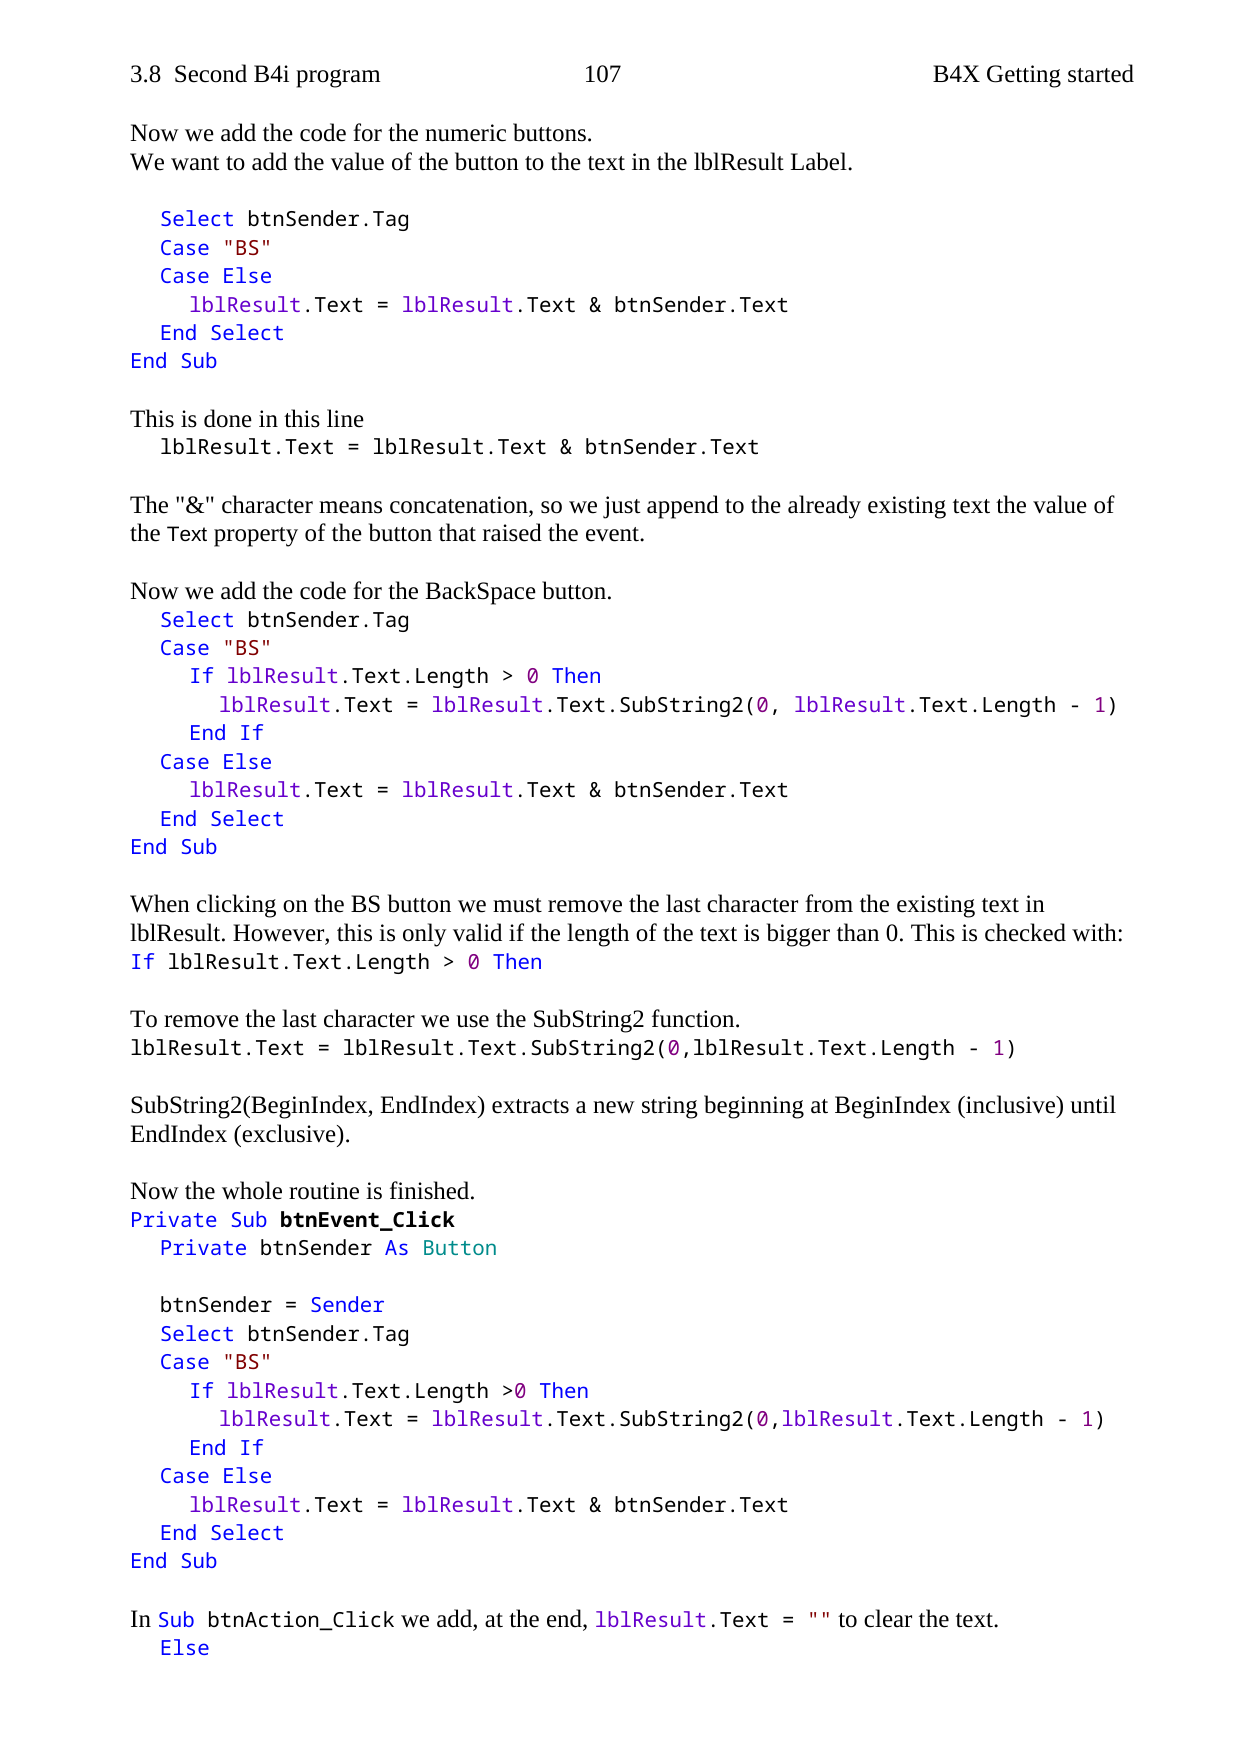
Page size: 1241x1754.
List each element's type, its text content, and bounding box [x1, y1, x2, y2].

text SubString2(BeginIndex, EndIndex) extracts a new string beginning at BeginIndex (inclusive) until EndIndex (exclusive). [130, 1090, 1134, 1147]
text If lblResult.Text.Length > 0 Then [130, 662, 1134, 690]
text Now the whole routine is finished. [130, 1176, 1134, 1205]
text End If [130, 1433, 1134, 1461]
text End Sub [130, 832, 1134, 861]
text In Sub btnAction_Click we add, at the end, lblResult.Text = "" to clear the text. [130, 1604, 1134, 1633]
text End Select [130, 804, 1134, 832]
text If lblResult.Text.Length > 0 Then [130, 947, 1134, 975]
text Case "BS" [130, 1347, 1134, 1376]
text When clicking on the BS button we must remove the last character from the existing text in lblResult. However, this is only valid if the length of the text is bigger than 0. This is checked with: [130, 889, 1134, 947]
text Case "BS" [130, 633, 1134, 662]
text The "&" character means concatenation, so we just append to the already existing text the value of the Text property of the button that raised the event. [130, 490, 1134, 547]
text This is done in this line [130, 404, 1134, 432]
text lblResult.Text = lblResult.Text & btnSender.Text [130, 432, 1134, 461]
text lblResult.Text = lblResult.Text & btnSender.Text [130, 775, 1134, 804]
text Select btnSender.Tag [130, 1319, 1134, 1347]
text btnSender = Sender [130, 1291, 1134, 1319]
text To remove the last character we use the SubString2 function. [130, 1004, 1134, 1033]
text Else [130, 1633, 1134, 1662]
text If lblResult.Text.Length >0 Then [130, 1376, 1134, 1404]
text lblResult.Text = lblResult.Text.SubString2(0, lblResult.Text.Length - 1) [130, 690, 1134, 718]
text We want to add the value of the button to the text in the lblResult Label. [130, 147, 1134, 176]
text End Select [130, 1518, 1134, 1547]
text Case "BS" [130, 233, 1134, 261]
text lblResult.Text = lblResult.Text & btnSender.Text [130, 290, 1134, 318]
text Select btnSender.Tag [130, 605, 1134, 633]
text Case Else [130, 261, 1134, 290]
text Private btnSender As Button [130, 1233, 1134, 1262]
text End Sub [130, 1547, 1134, 1575]
text End Sub [130, 347, 1134, 375]
text lblResult.Text = lblResult.Text.SubString2(0,lblResult.Text.Length - 1) [130, 1404, 1134, 1433]
text Now we add the code for the numeric buttons. [130, 118, 1134, 147]
text Case Else [130, 747, 1134, 775]
text Now we add the code for the BackSpace button. [130, 576, 1134, 605]
text Private Sub btnEvent_Click [130, 1205, 1134, 1233]
text lblResult.Text = lblResult.Text & btnSender.Text [130, 1490, 1134, 1518]
text Select btnSender.Tag [130, 204, 1134, 233]
text End If [130, 718, 1134, 747]
text Case Else [130, 1461, 1134, 1490]
text lblResult.Text = lblResult.Text.SubString2(0,lblResult.Text.Length - 1) [130, 1033, 1134, 1061]
text End Select [130, 318, 1134, 347]
